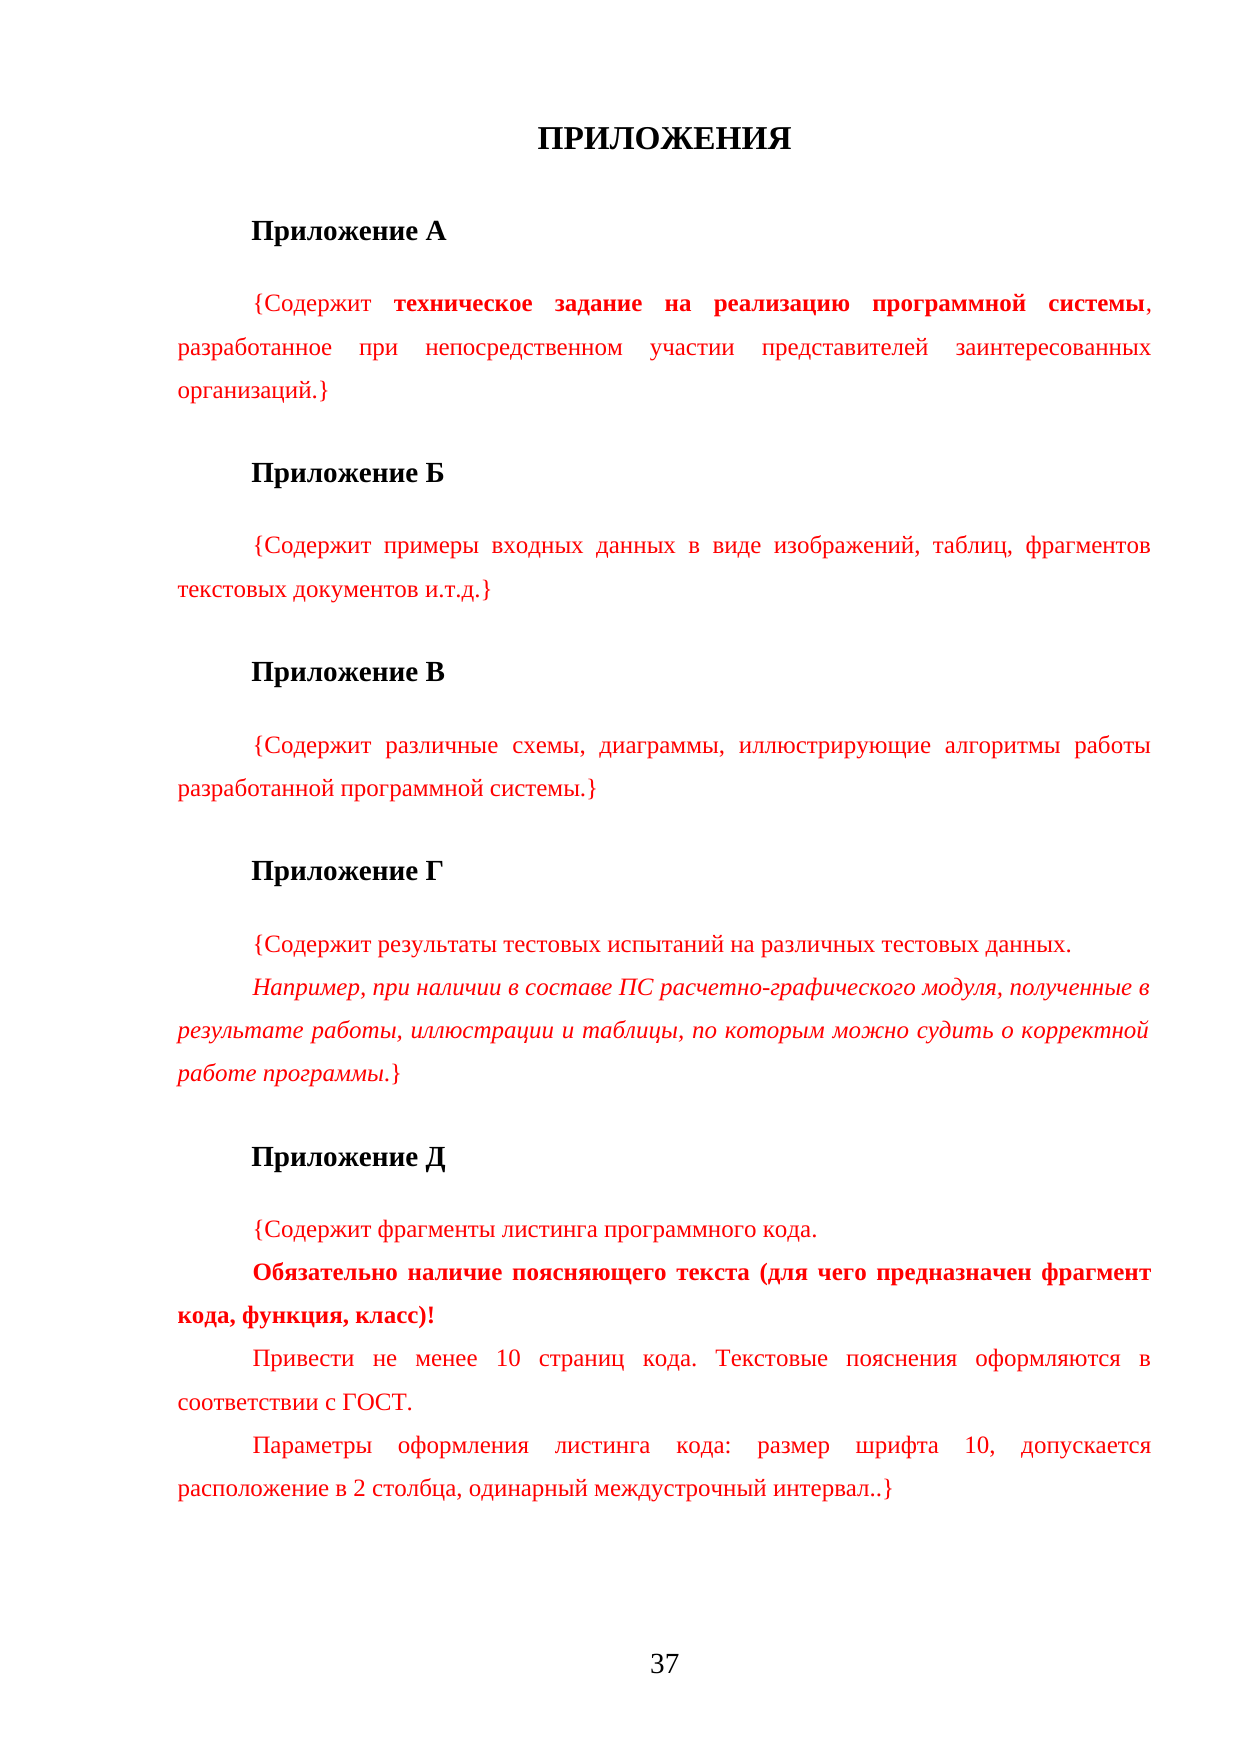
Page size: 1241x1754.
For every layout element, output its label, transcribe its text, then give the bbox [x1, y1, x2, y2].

text Приложение Д [177, 1139, 1152, 1172]
text ПРИЛОЖЕНИЯ [177, 118, 1152, 156]
text {Содержит техническое задание на реализацию программной системы, разработанное при непосредственном участии представителей заинтересованных организаций.} [177, 288, 1152, 403]
text Приложение Б [177, 455, 1152, 489]
text Например, при наличии в составе ПС расчетно-графического модуля, полученные в результате работы, иллюстрации и таблицы, по которым можно судить о корректной работе программы.} [177, 972, 1152, 1087]
text Обязательно наличие поясняющего текста (для чего предназначен фрагмент кода, функция, класс)! [177, 1257, 1152, 1329]
text Приложение Г [177, 853, 1152, 887]
text {Содержит примеры входных данных в виде изображений, таблиц, фрагментов текстовых документов и.т.д.} [177, 531, 1152, 602]
text Привести не менее 10 страниц кода. Текстовые пояснения оформляются в соответствии с ГОСТ. [177, 1343, 1152, 1415]
text {Содержит результаты тестовых испытаний на различных тестовых данных. [177, 929, 1152, 957]
text Приложение А [177, 213, 1152, 247]
text {Содержит различные схемы, диаграммы, иллюстрирующие алгоритмы работы разработанной программной системы.} [177, 730, 1152, 802]
text Приложение В [177, 654, 1152, 688]
text Параметры оформления листинга кода: размер шрифта 10, допускается расположение в 2 столбца, одинарный междустрочный интервал..} [177, 1430, 1152, 1502]
text {Содержит фрагменты листинга программного кода. [177, 1214, 1152, 1243]
